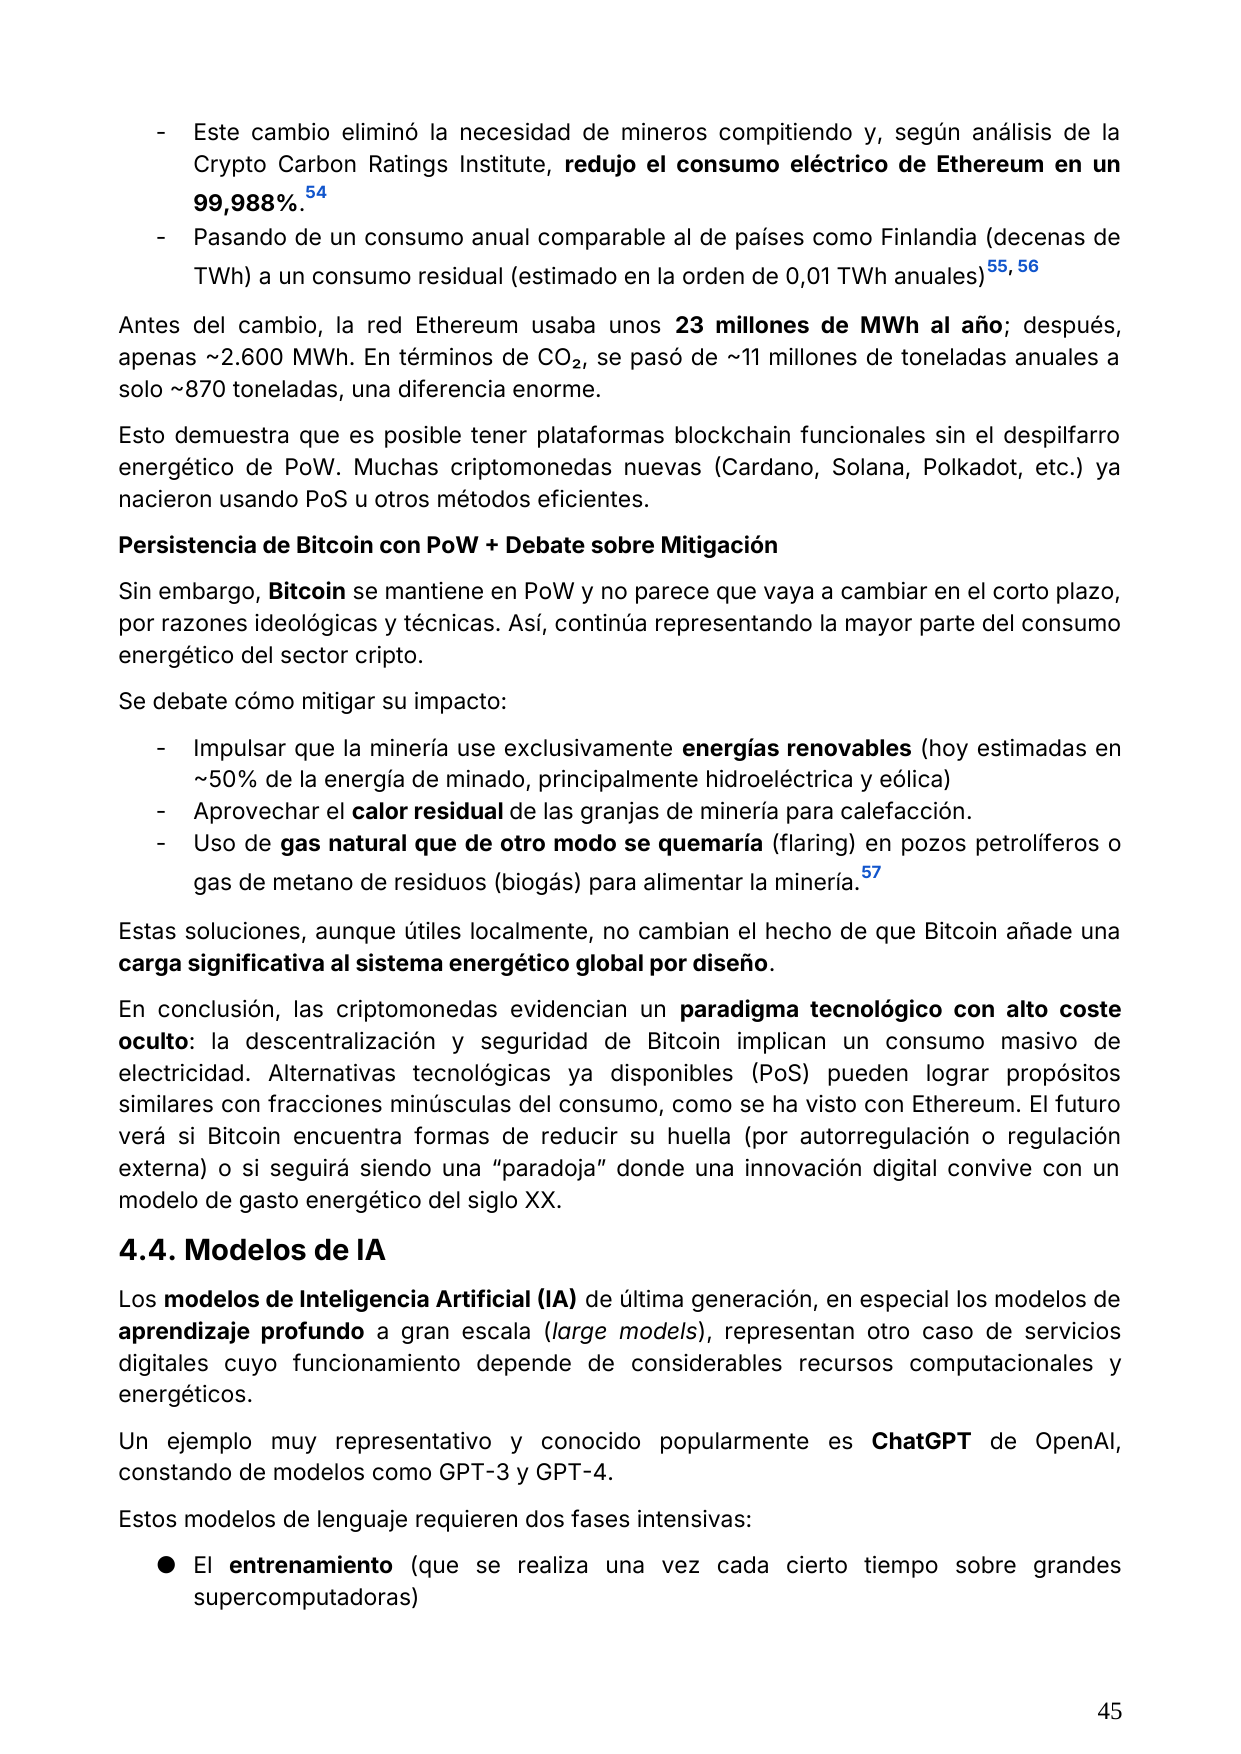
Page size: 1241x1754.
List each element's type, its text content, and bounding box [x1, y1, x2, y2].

list Este cambio eliminó la necesidad de mineros compitiendo y, según análisis de la Crypto Carbon Ratings Institute, redujo el consumo eléctrico de Ethereum en un 99,988%.54 [156, 118, 1122, 218]
subtitle 4.4. Modelos de IA [118, 1232, 1122, 1267]
text Se debate cómo mitigar su impacto: [118, 687, 1122, 715]
list Uso de gas natural que de otro modo se quemaría (flaring) en pozos petrolíferos o gas de metano de residuos (biogás) para alimentar la minería.57 [156, 829, 1122, 897]
text Sin embargo, Bitcoin se mantiene en PoW y no parece que vaya a cambiar en el corto plazo, por razones ideológicas y técnicas. Así, continúa representando la mayor parte del consumo energético del sector cripto. [118, 577, 1122, 669]
text Esto demuestra que es posible tener plataformas blockchain funcionales sin el despilfarro energético de PoW. Muchas criptomonedas nuevas (Cardano, Solana, Polkadot, etc.) ya nacieron usando PoS u otros métodos eficientes. [118, 421, 1122, 512]
list El entrenamiento (que se realiza una vez cada cierto tiempo sobre grandes supercomputadoras) [156, 1551, 1122, 1611]
text Persistencia de Bitcoin con PoW + Debate sobre Mitigación [118, 531, 1122, 559]
text Un ejemplo muy representativo y conocido popularmente es ChatGPT de OpenAI, constando de modelos como GPT-3 y GPT-4. [118, 1427, 1122, 1486]
text Los modelos de Inteligencia Artificial (IA) de última generación, en especial los modelos de aprendizaje profundo a gran escala (large models), representan otro caso de servicios digitales cuyo funcionamiento depende de considerables recursos computacionales y energéticos. [118, 1285, 1122, 1408]
text En conclusión, las criptomonedas evidencian un paradigma tecnológico con alto coste oculto: la descentralización y seguridad de Bitcoin implican un consumo masivo de electricidad. Alternativas tecnológicas ya disponibles (PoS) pueden lograr propósitos similares con fracciones minúsculas del consumo, como se ha visto con Ethereum. El futuro verá si Bitcoin encuentra formas de reducir su huella (por autorregulación o regulación externa) o si seguirá siendo una “paradoja” donde una innovación digital convive con un modelo de gasto energético del siglo XX. [118, 995, 1122, 1213]
text Estos modelos de lenguaje requieren dos fases intensivas: [118, 1505, 1122, 1533]
text Antes del cambio, la red Ethereum usaba unos 23 millones de MWh al año; después, apenas ~2.600 MWh. En términos de CO₂, se pasó de ~11 millones de toneladas anuales a solo ~870 toneladas, una diferencia enorme. [118, 311, 1122, 403]
list Impulsar que la minería use exclusivamente energías renovables (hoy estimadas en ~50% de la energía de minado, principalmente hidroeléctrica y eólica) [156, 734, 1122, 793]
list Aprovechar el calor residual de las granjas de minería para calefacción. [156, 797, 1122, 825]
list Pasando de un consumo anual comparable al de países como Finlandia (decenas de TWh) a un consumo residual (estimado en la orden de 0,01 TWh anuales)55, 56 [156, 223, 1122, 292]
text Estas soluciones, aunque útiles localmente, no cambian el hecho de que Bitcoin añade una carga significativa al sistema energético global por diseño. [118, 917, 1122, 977]
